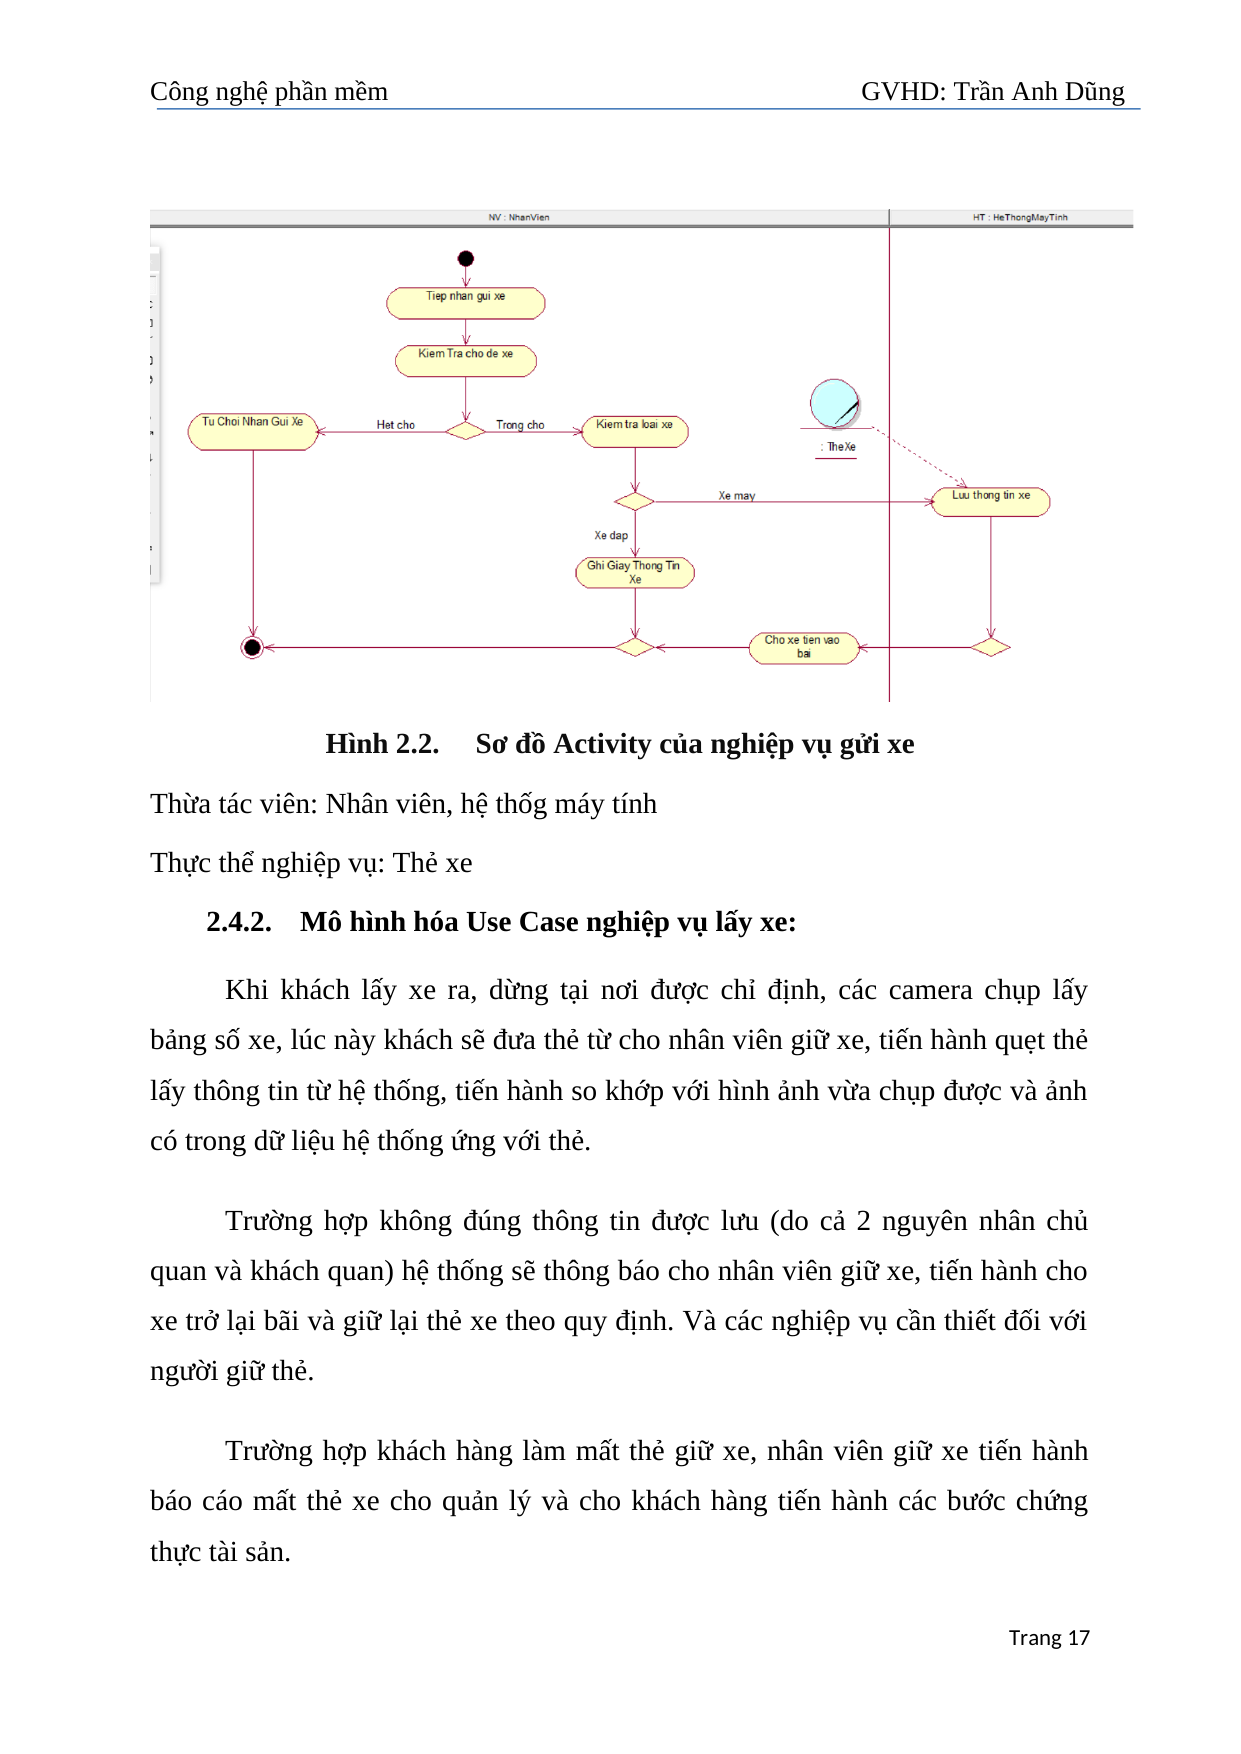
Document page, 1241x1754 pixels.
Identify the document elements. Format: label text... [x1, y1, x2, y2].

picture [150, 209, 1134, 702]
text Trường hợp khách hàng làm mất thẻ giữ xe, nhân viên giữ xe tiến hành báo cáo mất thẻ xe cho quản lý và cho khách hàng tiến hành các bước chứng thực tài sản. [150, 1433, 1090, 1567]
text Thừa tác viên: Nhân viên, hệ thốg máy tính [150, 786, 1090, 819]
text Khi khách lấy xe ra, dừng tại nơi được chỉ định, các camera chụp lấy bảng số xe, lúc này khách sẽ đưa thẻ từ cho nhân viên giữ xe, tiến hành quẹt thẻ lấy thông tin từ hệ thống, tiến hành so khớp với hình ảnh vừa chụp được và ảnh có trong dữ liệu hệ thống ứng với thẻ. [150, 972, 1090, 1157]
text Trường hợp không đúng thông tin được lưu (do cả 2 nguyên nhân chủ quan và khách quan) hệ thống sẽ thông báo cho nhân viên giữ xe, tiến hành cho xe trở lại bãi và giữ lại thẻ xe theo quy định. Và các nghiệp vụ cần thiết đối với người giữ thẻ. [150, 1203, 1090, 1387]
text Thực thể nghiệp vụ: Thẻ xe [150, 845, 1090, 879]
subtitle Mô hình hóa Use Case nghiệp vụ lấy xe: [206, 904, 1090, 938]
subtitle Sơ đồ Activity của nghiệp vụ gửi xe [150, 726, 1090, 760]
